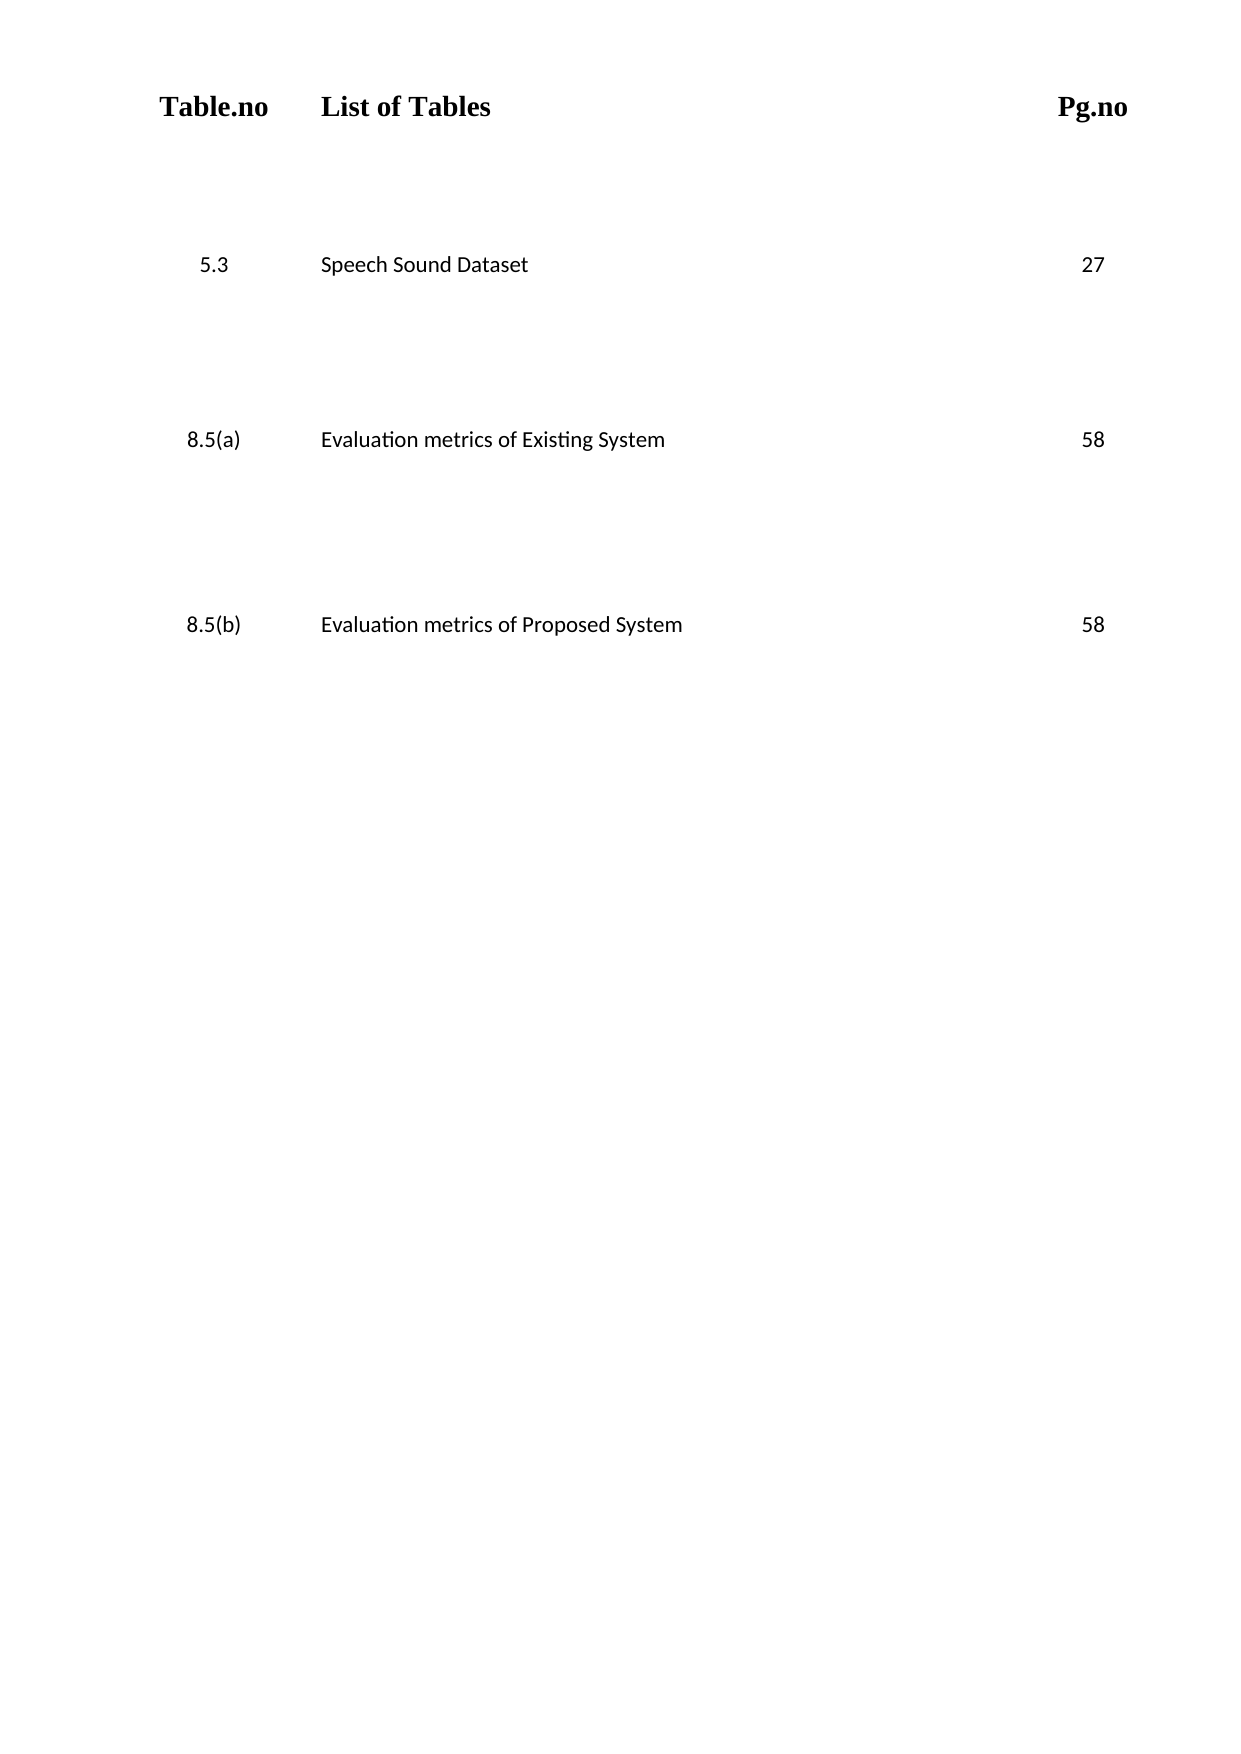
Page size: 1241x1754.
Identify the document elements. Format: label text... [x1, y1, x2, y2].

table_cell 8.5(a) [119, 426, 309, 609]
table_cell 5.3 [119, 251, 309, 425]
table_cell Evaluation metrics of Existing System [310, 426, 1018, 609]
table_header Table.no [119, 90, 309, 250]
table_header List of Tables [310, 90, 1018, 250]
table_cell Speech Sound Dataset [310, 251, 1018, 425]
table_cell Evaluation metrics of Proposed System [310, 611, 1018, 784]
table_cell 27 [1019, 251, 1167, 425]
table_cell 58 [1019, 611, 1167, 784]
table_header Pg.no [1019, 90, 1167, 250]
table_cell 8.5(b) [119, 611, 309, 784]
table_cell 58 [1019, 426, 1167, 609]
